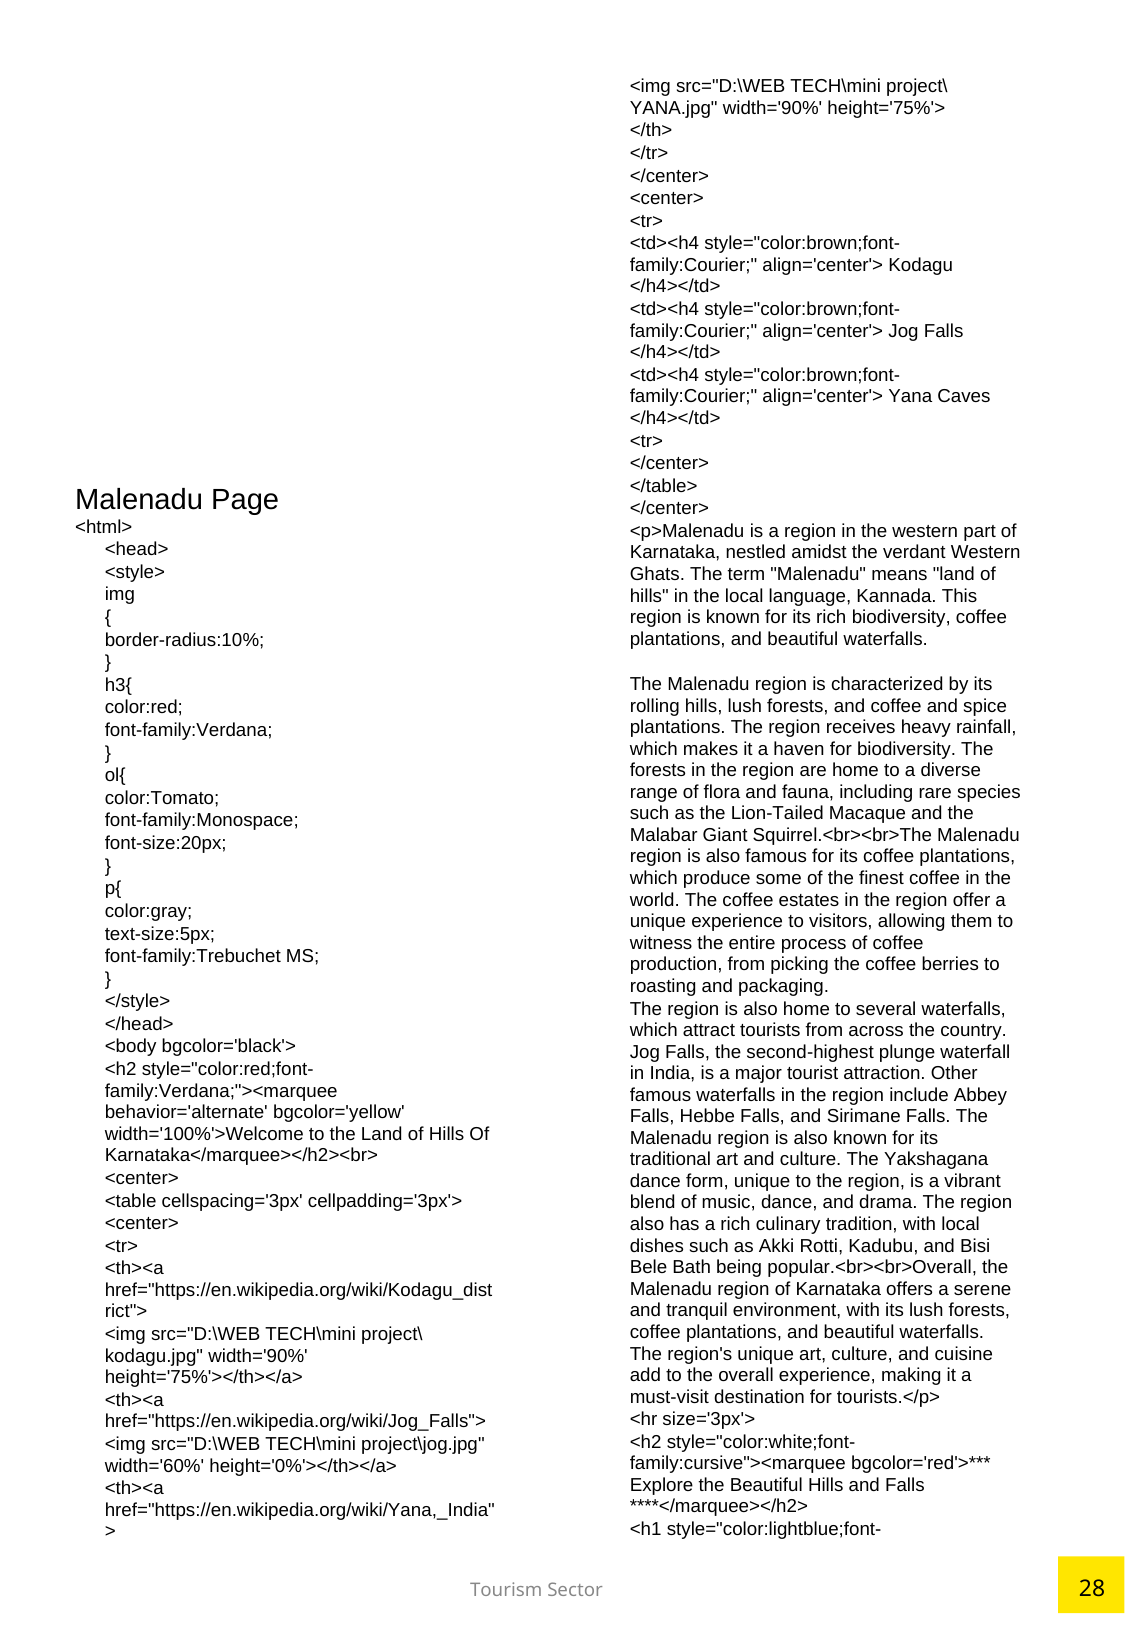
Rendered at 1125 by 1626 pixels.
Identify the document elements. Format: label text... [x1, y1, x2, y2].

text <body bgcolor='black'> [104, 1035, 496, 1057]
text <style> [104, 561, 496, 582]
text Malenadu Page <html> [75, 482, 496, 537]
text <td><h4 style="color:brown;font-family:Courier;" align='center'> Jog Falls </h4></td> [629, 298, 1021, 363]
text ol{ [104, 764, 496, 786]
text font-family:Monospace; [104, 809, 496, 831]
text <center> [104, 1167, 496, 1188]
text </style> [104, 990, 496, 1012]
text </tr> [629, 142, 1021, 163]
text { [104, 606, 496, 627]
text text-size:5px; [104, 922, 496, 944]
text </table> [629, 474, 1021, 496]
text font-family:Verdana; [104, 719, 496, 740]
text <table cellspacing='3px' cellpadding='3px'> [104, 1189, 496, 1211]
text <tr> [104, 1234, 496, 1256]
text <td><h4 style="color:brown;font-family:Courier;" align='center'> Kodagu </h4></td> [629, 232, 1021, 297]
text <tr> [629, 429, 1021, 451]
text </th> [629, 119, 1021, 141]
text <img src="D:\WEB TECH\mini project\kodagu.jpg" width='90%' height='75%'></th></a> [104, 1323, 496, 1388]
text color:gray; [104, 900, 496, 921]
text <th><a href="https://en.wikipedia.org/wiki/Jog_Falls"> [104, 1389, 496, 1432]
text </center> [629, 164, 1021, 186]
text <center> [629, 187, 1021, 208]
text </center> [629, 497, 1021, 519]
text <th><a href="https://en.wikipedia.org/wiki/Yana,_India"> [104, 1477, 496, 1542]
text <h2 style="color:red;font-family:Verdana;"><marquee behavior='alternate' bgcolor='yellow' width='100%'>Welcome to the Land of Hills Of Karnataka</marquee></h2><br> [104, 1058, 496, 1166]
text p{ [104, 877, 496, 899]
text The Malenadu region is characterized by its rolling hills, lush forests, and coffee and spice plantations. The region receives heavy rainfall, which makes it a haven for biodiversity. The forests in the region are home to a diverse range of flora and fauna, including rare species such as the Lion-Tailed Macaque and the Malabar Giant Squirrel.<br><br>The Malenadu region is also famous for its coffee plantations, which produce some of the finest coffee in the world. The coffee estates in the region offer a unique experience to visitors, allowing them to witness the entire process of coffee production, from picking the coffee berries to roasting and packaging. [629, 673, 1021, 996]
text <img src="D:\WEB TECH\mini project\jog.jpg" width='60%' height='0%'></th></a> [104, 1433, 496, 1476]
text img [104, 583, 496, 605]
text <center> [104, 1212, 496, 1233]
text <hr size='3px'> [629, 1408, 1021, 1429]
text color:Tomato; [104, 787, 496, 808]
text <th><a href="https://en.wikipedia.org/wiki/Kodagu_district"> [104, 1257, 496, 1322]
text </center> [629, 452, 1021, 473]
text h3{ [104, 674, 496, 695]
text border-radius:10%; [104, 628, 496, 650]
text <head> [104, 538, 496, 559]
text } [104, 967, 496, 989]
text The region is also home to several waterfalls, which attract tourists from across the country. Jog Falls, the second-highest plunge waterfall in India, is a major tourist attraction. Other famous waterfalls in the region include Abbey Falls, Hebbe Falls, and Sirimane Falls. The Malenadu region is also known for its traditional art and culture. The Yakshagana dance form, unique to the region, is a vibrant blend of music, dance, and drama. The region also has a rich culinary tradition, with local dishes such as Akki Rotti, Kadubu, and Bisi Bele Bath being popular.<br><br>Overall, the Malenadu region of Karnataka offers a serene and tranquil environment, with its lush forests, coffee plantations, and beautiful waterfalls. The region's unique art, culture, and cuisine add to the overall experience, making it a must-visit destination for tourists.</p> [629, 997, 1021, 1407]
text font-family:Trebuchet MS; [104, 945, 496, 966]
text <tr> [629, 209, 1021, 231]
text <td><h4 style="color:brown;font-family:Courier;" align='center'> Yana Caves </h4></td> [629, 364, 1021, 428]
text <h1 style="color:lightblue;font-family:Monospace;"> We Cover : </h2> [629, 1518, 1021, 1539]
text font-size:20px; [104, 832, 496, 853]
text <img src="D:\WEB TECH\mini project\YANA.jpg" width='90%' height='75%'> [629, 75, 1021, 118]
text </head> [104, 1013, 496, 1034]
text } [104, 651, 496, 673]
text <p>Malenadu is a region in the western part of Karnataka, nestled amidst the verdant Western Ghats. The term "Malenadu" means "land of hills" in the local language, Kannada. This region is known for its rich biodiversity, coffee plantations, and beautiful waterfalls. [629, 520, 1021, 649]
text } [104, 854, 496, 876]
text <h2 style="color:white;font-family:cursive"><marquee bgcolor='red'>*** Explore the Beautiful Hills and Falls ****</marquee></h2> [629, 1431, 1021, 1517]
text color:red; [104, 696, 496, 718]
text } [104, 741, 496, 763]
